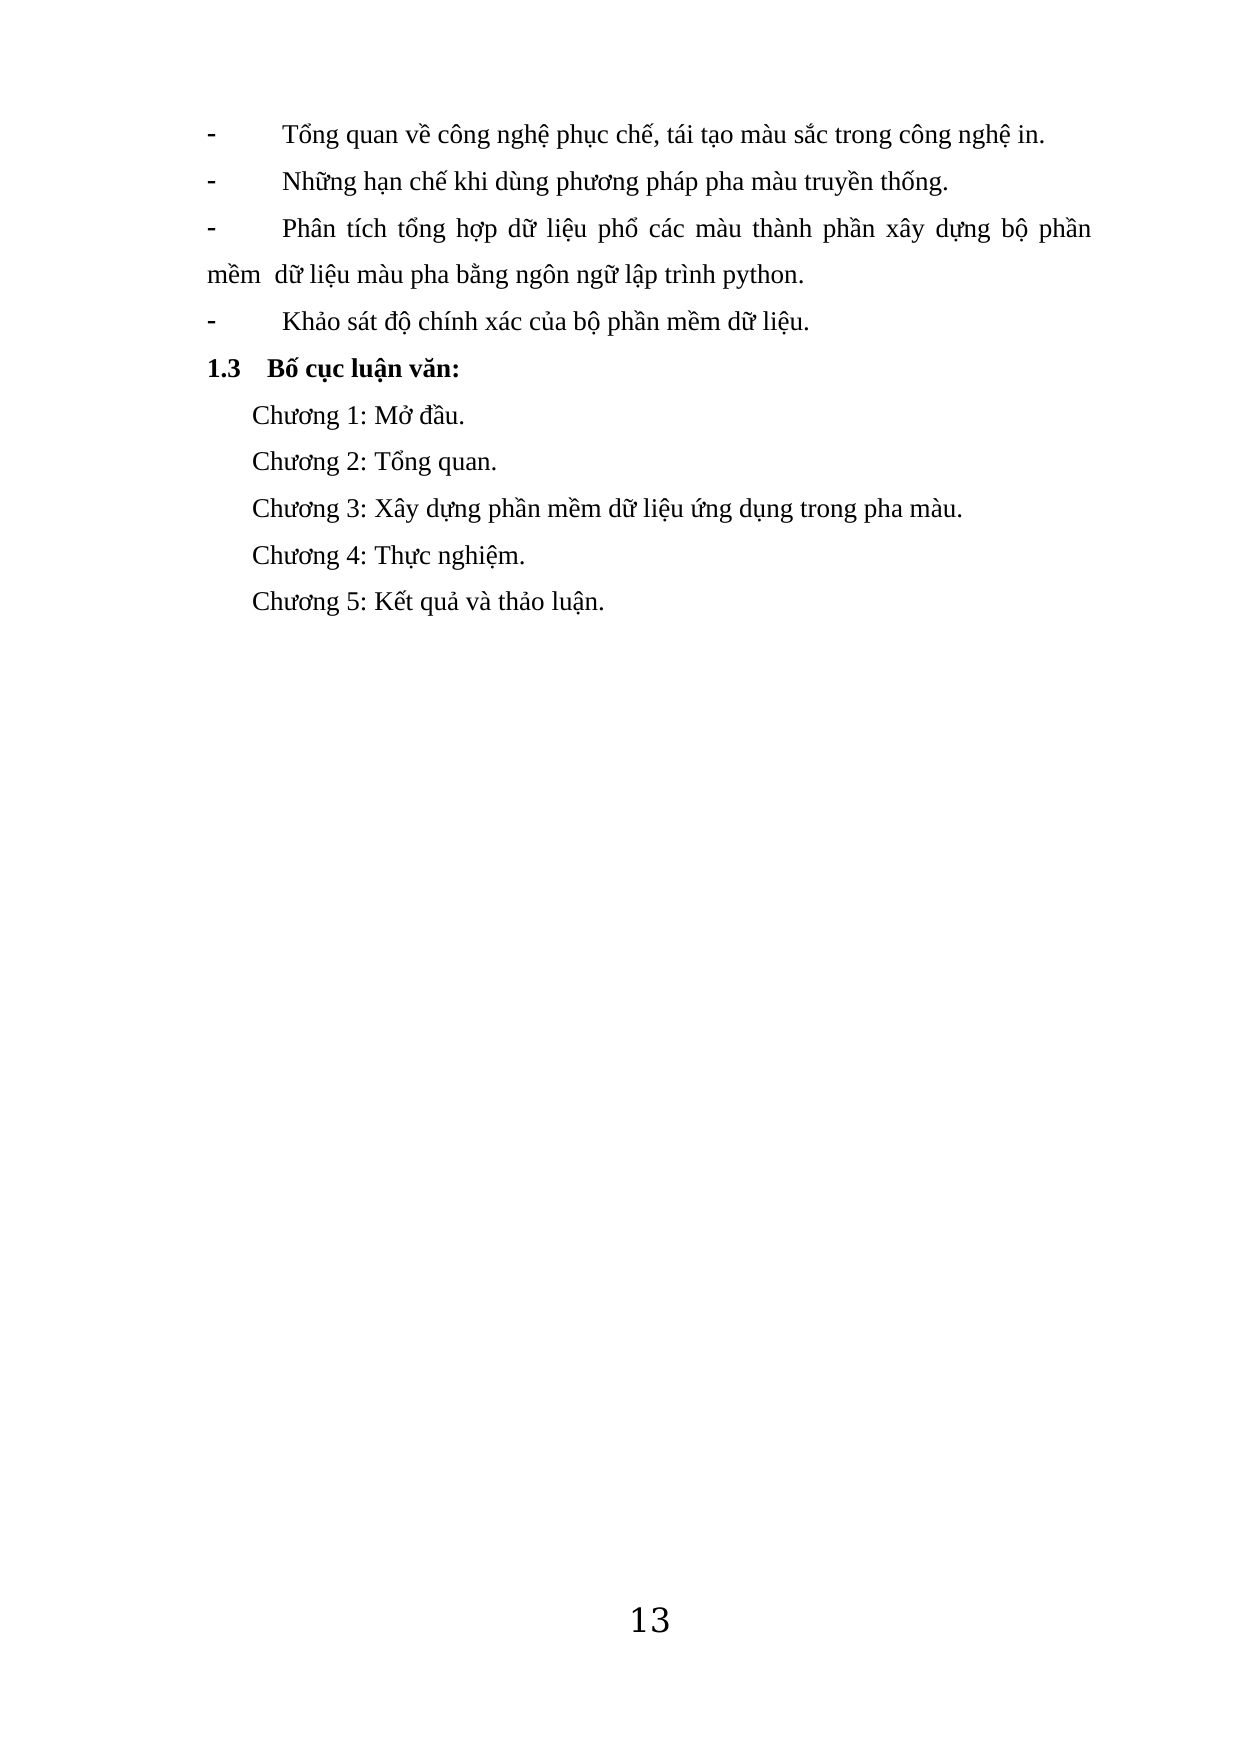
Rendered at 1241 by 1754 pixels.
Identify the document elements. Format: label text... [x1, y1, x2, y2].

list Tổng quan về công nghệ phục chế, tái tạo màu sắc trong công nghệ in. [207, 118, 1092, 149]
list Phân tích tổng hợp dữ liệu phổ các màu thành phần xây dựng bộ phần mềm dữ liệu màu pha bằng ngôn ngữ lập trình python. [207, 212, 1092, 290]
text Chương 1: Mở đầu. [252, 399, 1092, 430]
subtitle Bố cục luận văn: [207, 352, 1092, 383]
text Chương 5: Kết quả và thảo luận. [252, 586, 1092, 617]
list Khảo sát độ chính xác của bộ phần mềm dữ liệu. [207, 305, 1092, 337]
list Những hạn chế khi dùng phương pháp pha màu truyền thống. [207, 165, 1092, 196]
text Chương 3: Xây dựng phần mềm dữ liệu ứng dụng trong pha màu. [252, 492, 1092, 523]
text Chương 4: Thực nghiệm. [252, 539, 1092, 570]
text Chương 2: Tổng quan. [252, 446, 1092, 477]
